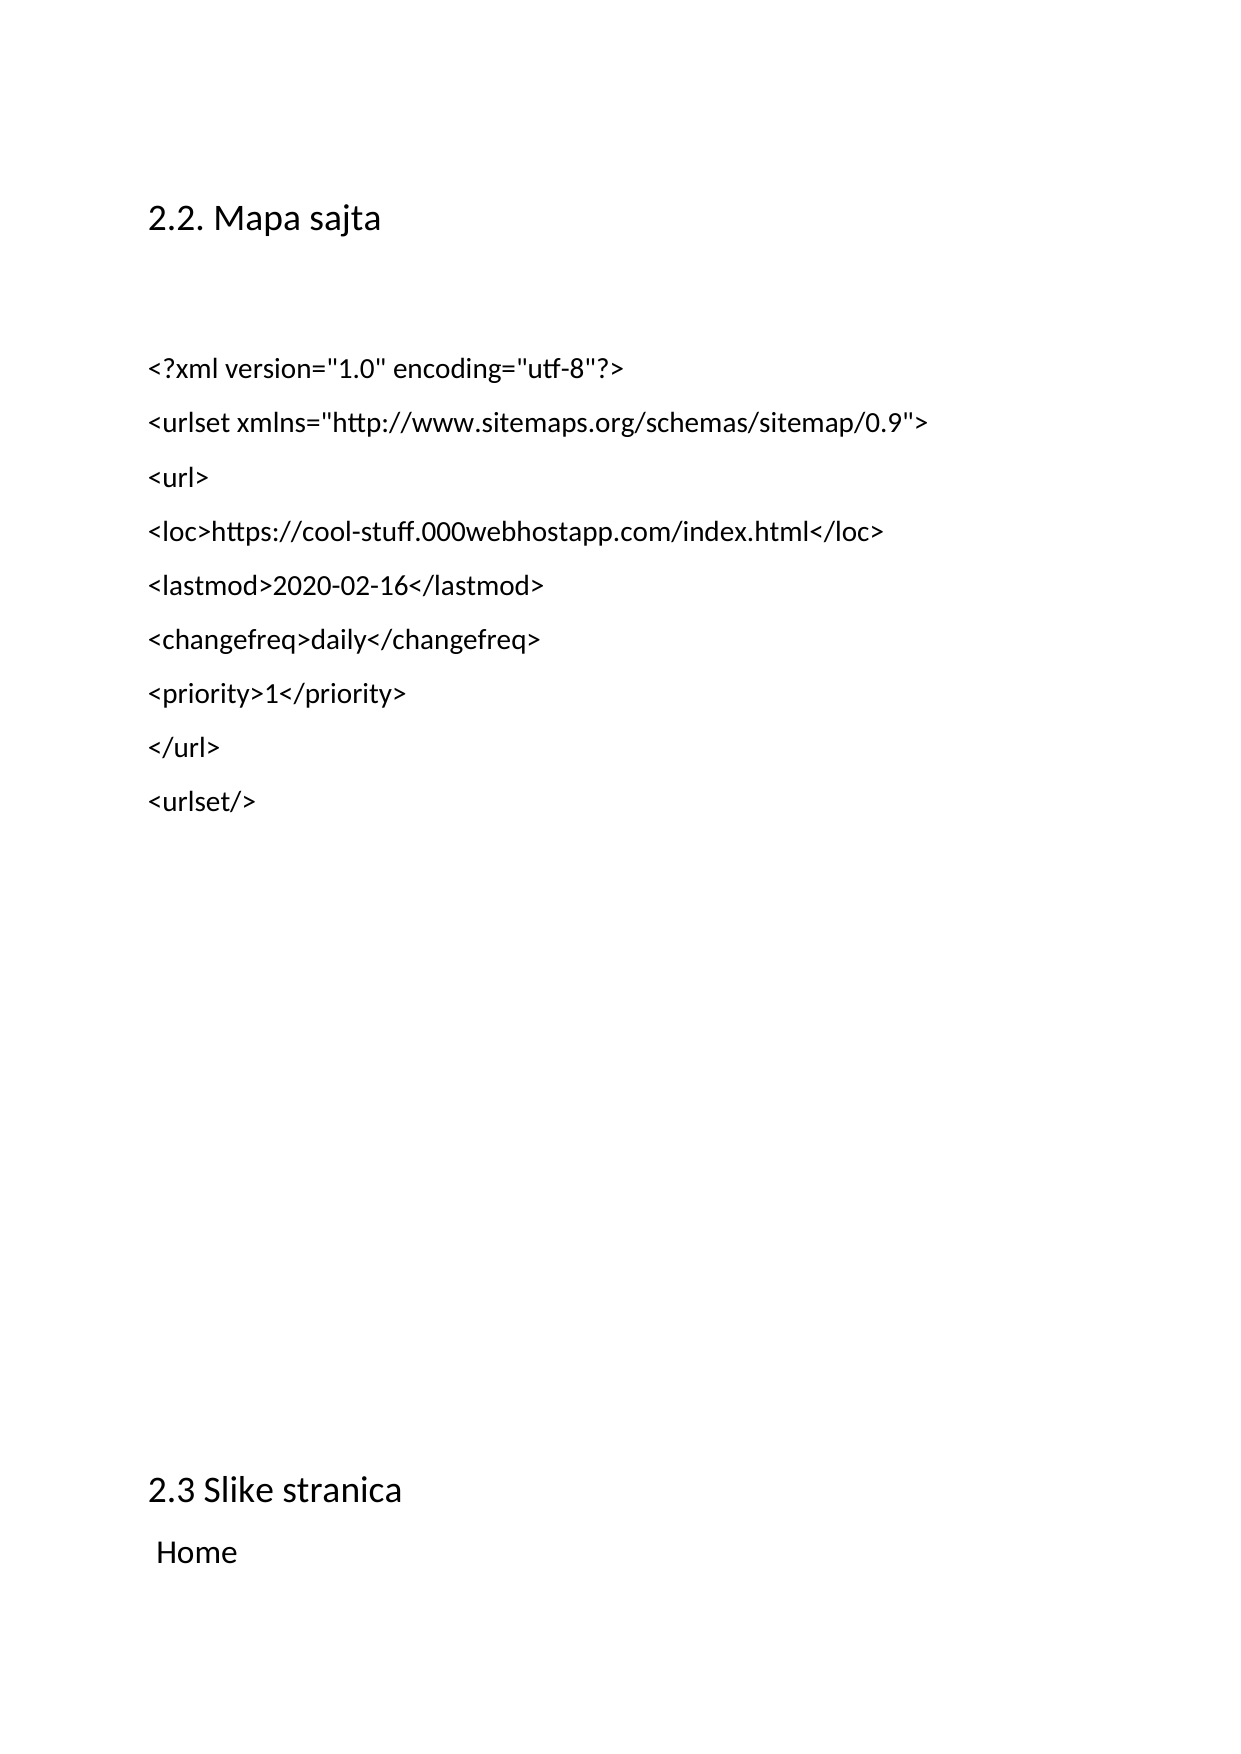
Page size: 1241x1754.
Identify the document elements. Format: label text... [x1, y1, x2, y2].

text <changefreq>daily</changefreq> [148, 621, 1093, 656]
text Home [148, 1531, 1093, 1572]
text <loc>https://cool-stuff.000webhostapp.com/index.html</loc> [148, 513, 1093, 548]
text <lastmod>2020-02-16</lastmod> [148, 567, 1093, 602]
text <priority>1</priority> [148, 675, 1093, 711]
text 2.3 Slike stranica [148, 1466, 1093, 1512]
text 2.2. Mapa sajta [148, 194, 1093, 239]
text <urlset xmlns="http://www.sitemaps.org/schemas/sitemap/0.9"> [148, 404, 1093, 440]
text <urlset/> [148, 783, 1093, 819]
text </url> [148, 729, 1093, 764]
text <?xml version="1.0" encoding="utf-8"?> [148, 351, 1093, 386]
text <url> [148, 459, 1093, 494]
